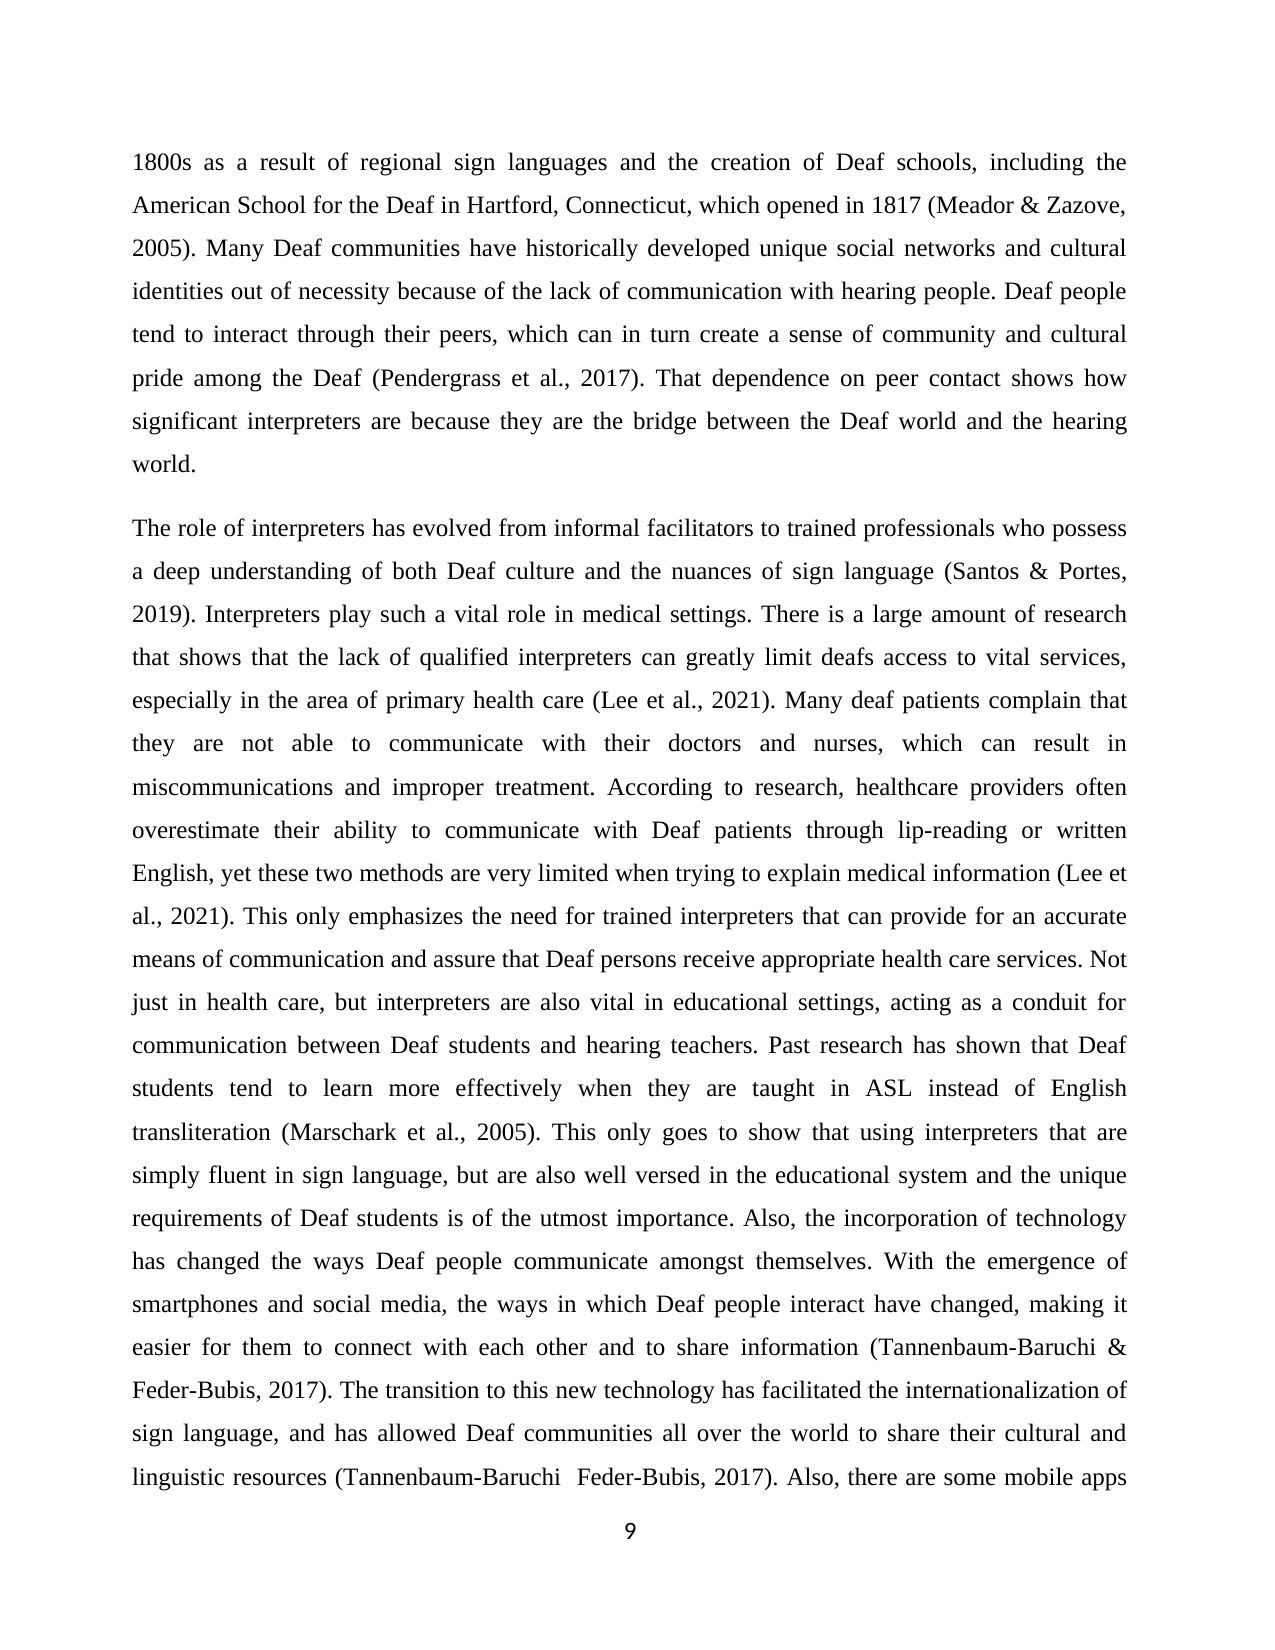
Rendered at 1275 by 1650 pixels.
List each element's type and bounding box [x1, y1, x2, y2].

text [132, 513, 1128, 1490]
text [132, 147, 1128, 478]
